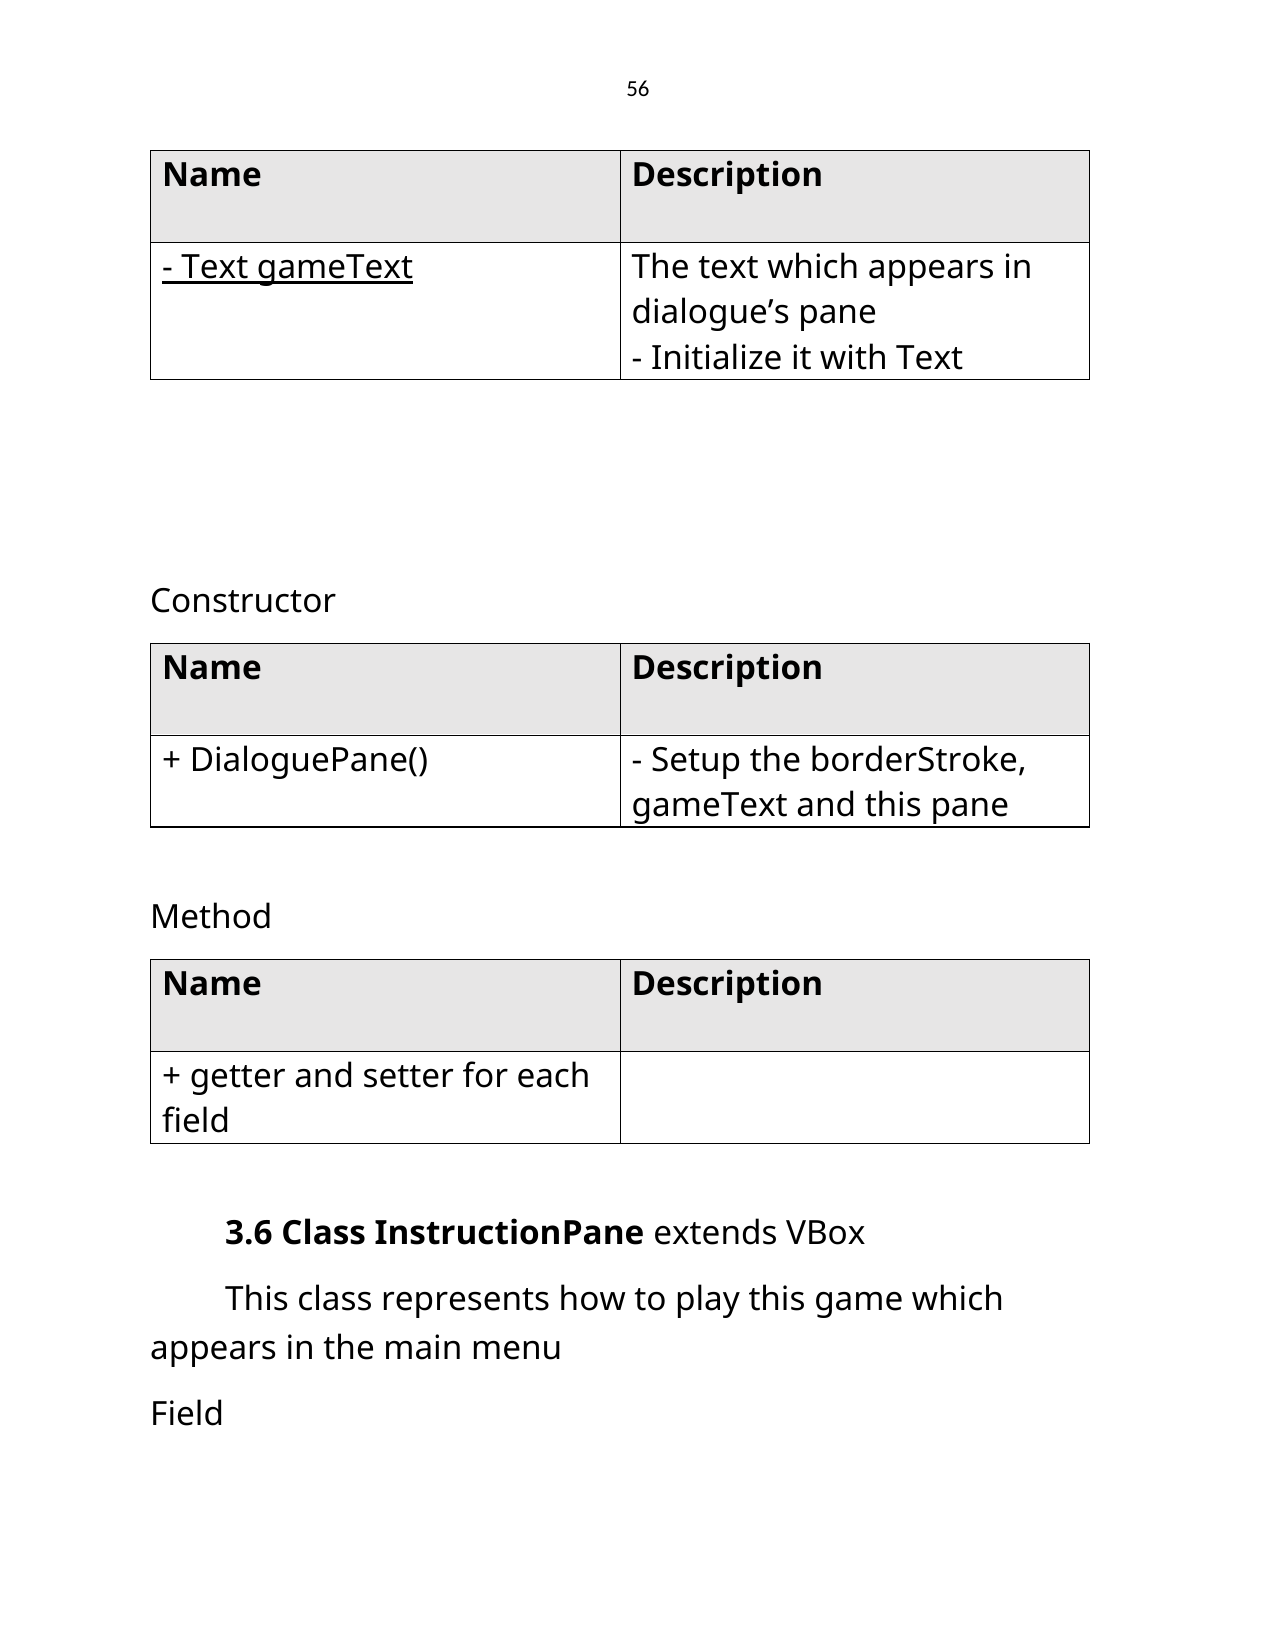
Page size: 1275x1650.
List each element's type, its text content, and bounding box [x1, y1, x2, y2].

table_header Description [621, 960, 1089, 1051]
text Field [150, 1389, 1125, 1435]
table_cell + DialoguePane() [151, 736, 620, 826]
table_cell + getter and setter for each field [151, 1052, 620, 1142]
text Method [150, 893, 1125, 938]
table_header Name [151, 151, 620, 242]
text This class represents how to play this game which appears in the main menu [150, 1275, 1125, 1369]
table_cell - Setup the borderStroke, gameText and this pane [621, 736, 1089, 826]
table_cell The text which appears in dialogue’s pane - Initialize it with Text [621, 243, 1089, 379]
table_cell [621, 1052, 1089, 1142]
table_header Description [621, 644, 1089, 734]
table_cell - Text gameText [151, 243, 620, 379]
table_header Name [151, 960, 620, 1051]
text 3.6 Class InstructionPane extends VBox [150, 1209, 1125, 1254]
text Constructor [150, 577, 1125, 622]
table_header Name [151, 644, 620, 734]
table_header Description [621, 151, 1089, 242]
